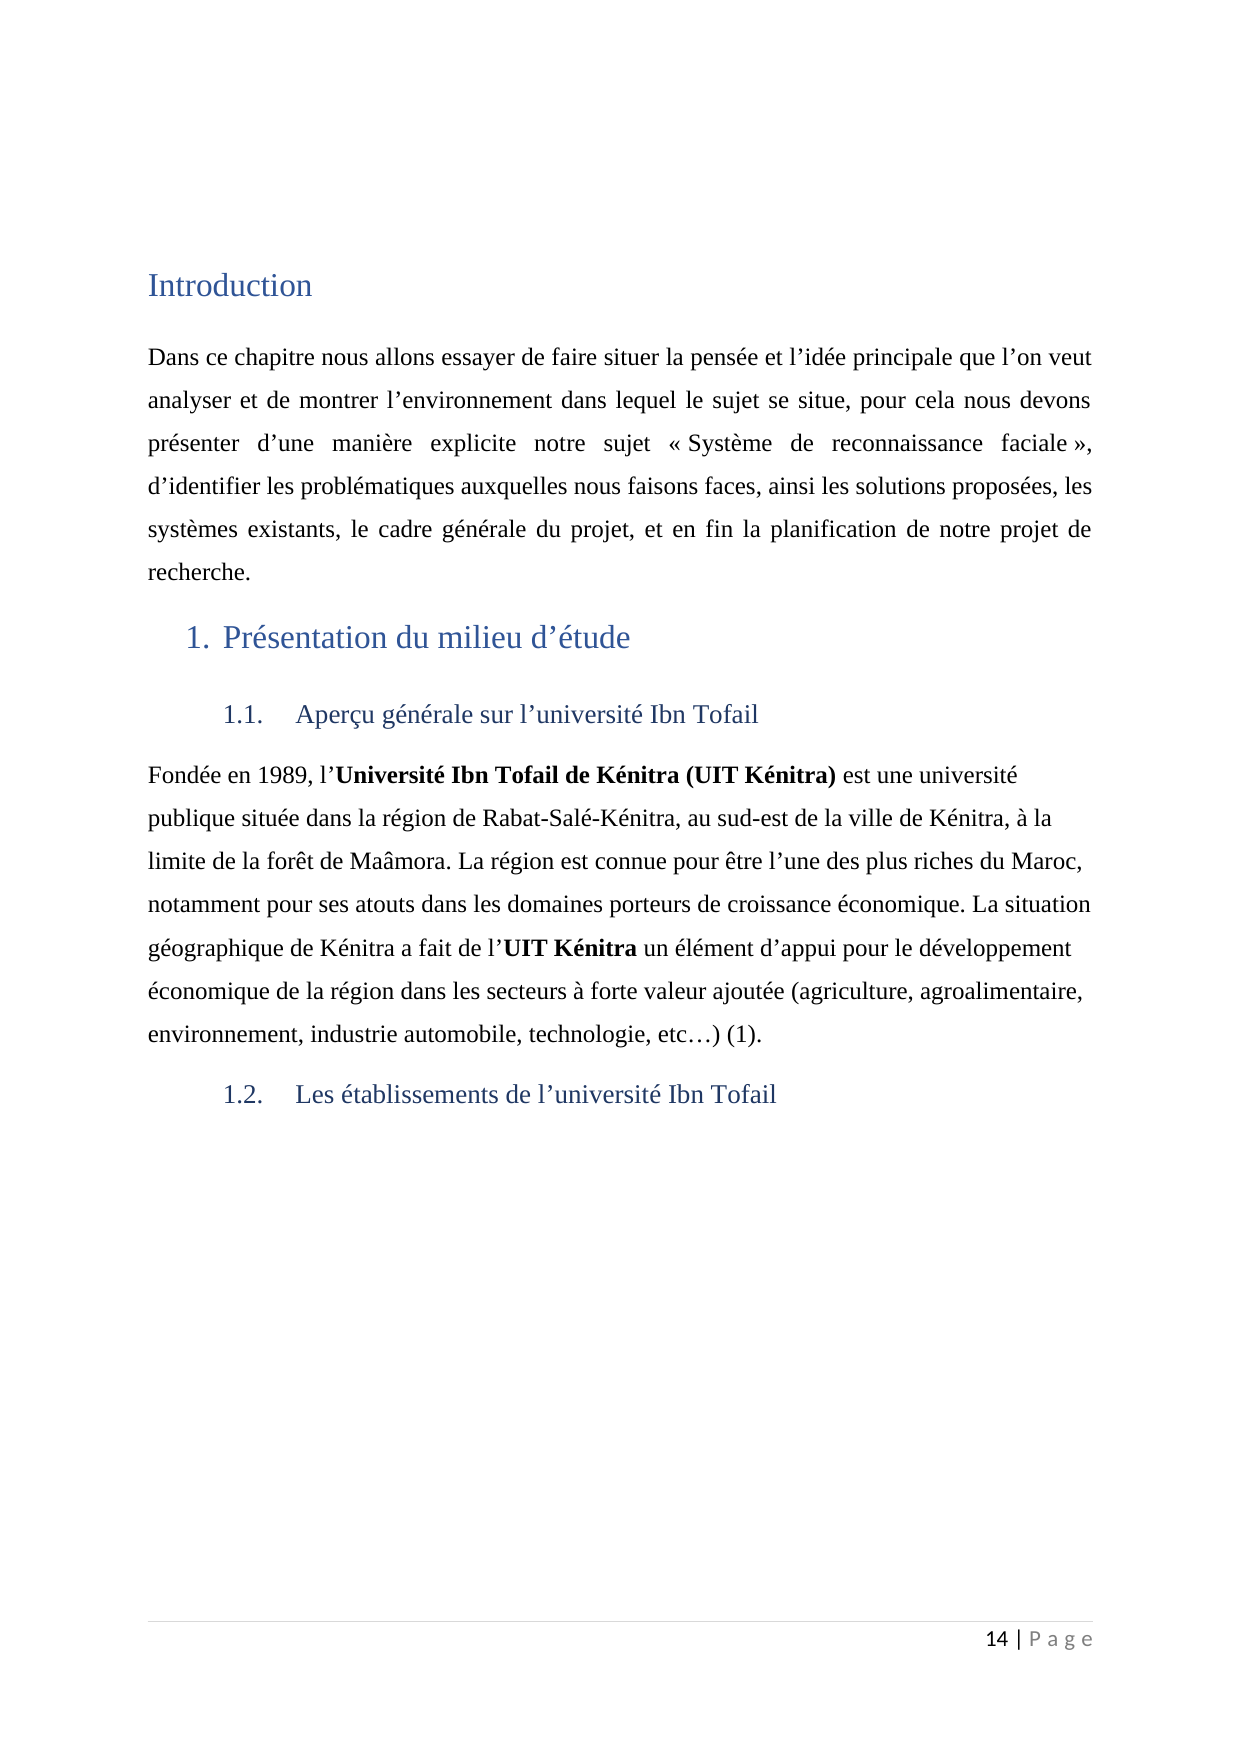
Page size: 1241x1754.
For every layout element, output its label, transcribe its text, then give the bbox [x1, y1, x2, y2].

subtitle Aperçu générale sur l’université Ibn Tofail [223, 698, 1093, 729]
text Dans ce chapitre nous allons essayer de faire situer la pensée et l’idée principale que l’on veut analyser et de montrer l’environnement dans lequel le sujet se situe, pour cela nous devons présenter d’une manière explicite notre sujet « Système de reconnaissance faciale », d’identifier les problématiques auxquelles nous faisons faces, ainsi les solutions proposées, les systèmes existants, le cadre générale du projet, et en fin la planification de notre projet de recherche. [148, 342, 1093, 586]
subtitle Introduction [148, 265, 1093, 303]
subtitle Présentation du milieu d’étude [185, 617, 1093, 655]
text Fondée en 1989, l’Université Ibn Tofail de Kénitra (UIT Kénitra) est une université publique située dans la région de Rabat-Salé-Kénitra, au sud-est de la ville de Kénitra, à la limite de la forêt de Maâmora. La région est connue pour être l’une des plus riches du Maroc, notamment pour ses atouts dans les domaines porteurs de croissance économique. La situation géographique de Kénitra a fait de l’UIT Kénitra un élément d’appui pour le développement économique de la région dans les secteurs à forte valeur ajoutée (agriculture, agroalimentaire, environnement, industrie automobile, technologie, etc…) . [148, 760, 1093, 1048]
subtitle Les établissements de l’université Ibn Tofail [223, 1079, 1093, 1110]
